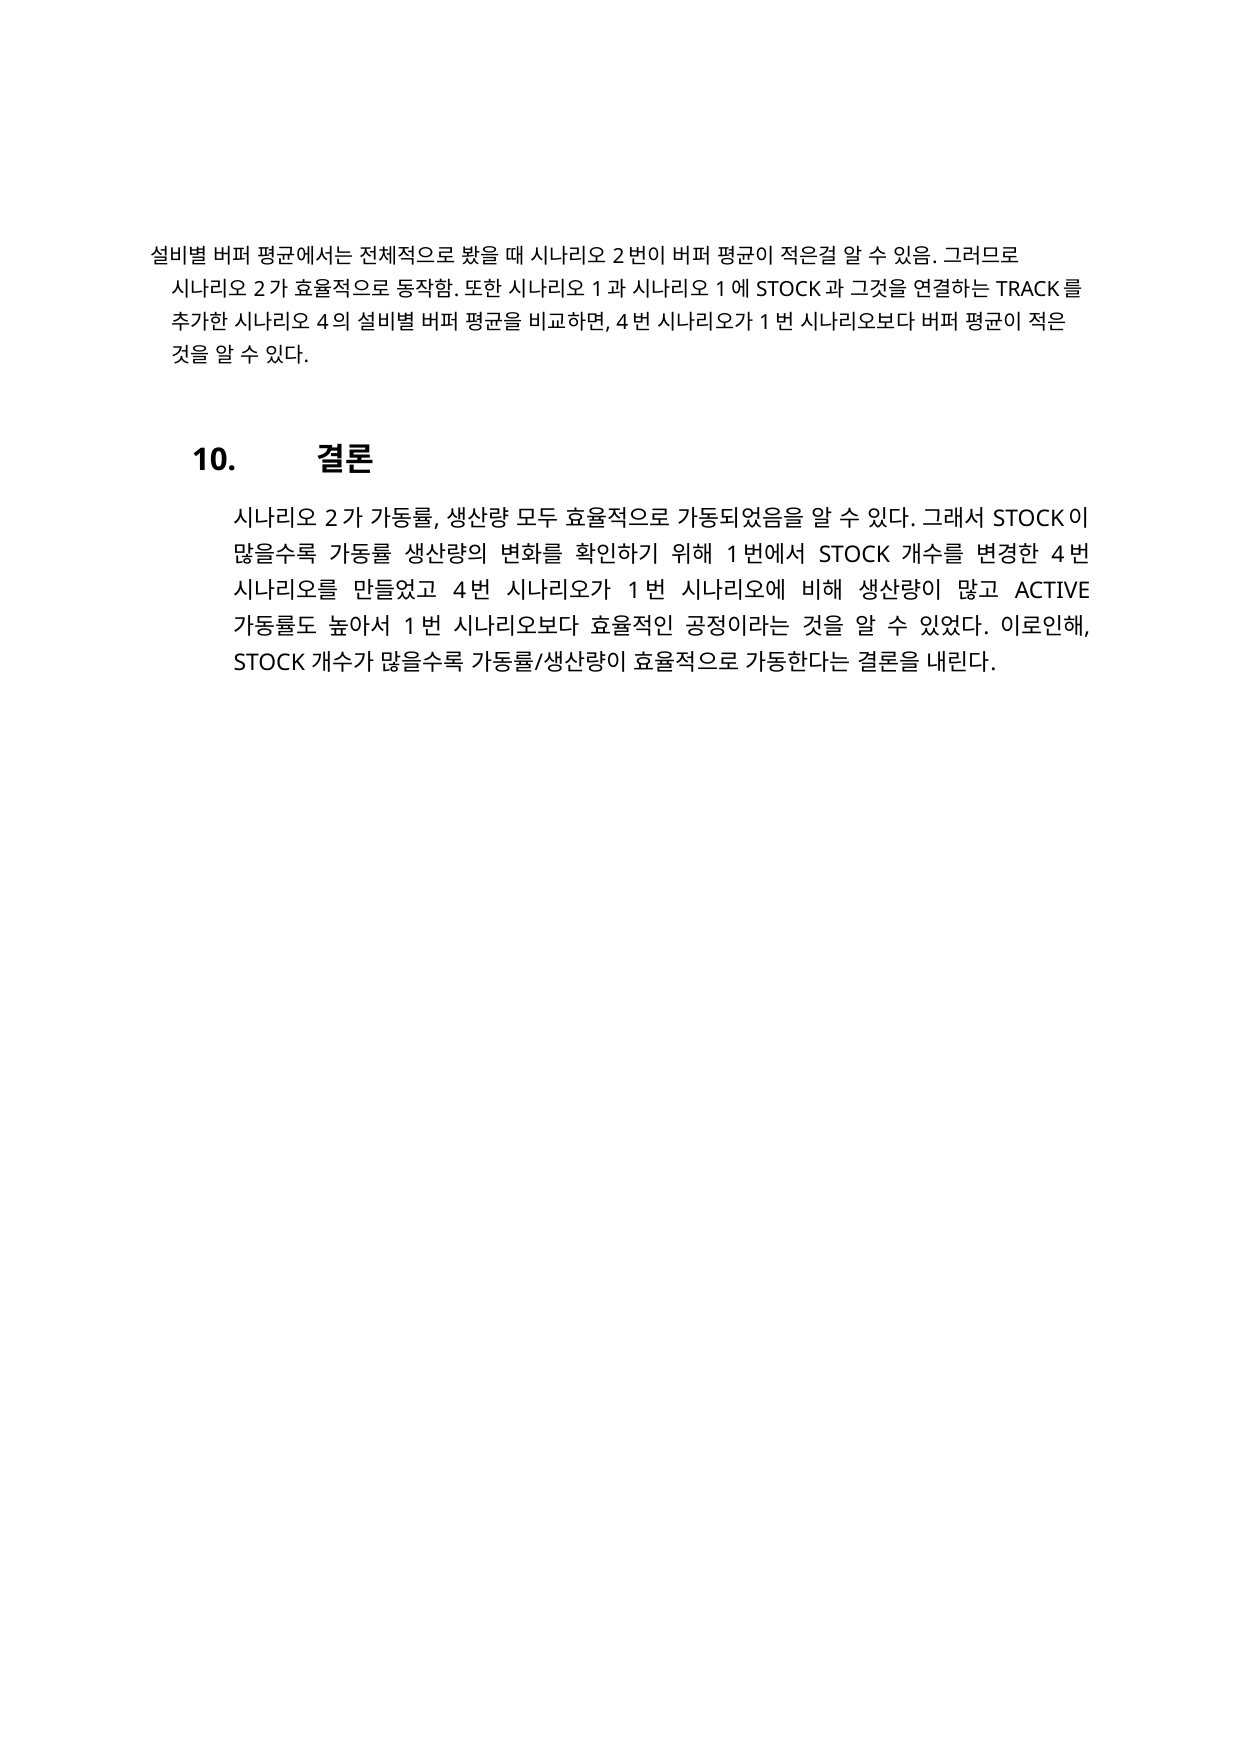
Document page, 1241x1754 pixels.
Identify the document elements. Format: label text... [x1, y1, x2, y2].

list 결론 [192, 434, 1090, 480]
list 설비별 버퍼 평균에서는 전체적으로 봤을 때 시나리오 2번이 버퍼 평균이 적은걸 알 수 있음. 그러므로 시나리오 2가 효율적으로 동작함. 또한 시나리오 1과 시나리오 1에 STOCK과 그것을 연결하는 TRACK를 추가한 시나리오 4의 설비별 버퍼 평균을 비교하면, 4번 시나리오가 1번 시나리오보다 버퍼 평균이 적은 것을 알 수 있다. [150, 240, 1090, 368]
list 시나리오 2가 가동률, 생산량 모두 효율적으로 가동되었음을 알 수 있다. 그래서 STOCK이 많을수록 가동률 생산량의 변화를 확인하기 위해 1번에서 STOCK 개수를 변경한 4번 시나리오를 만들었고 4번 시나리오가 1번 시나리오에 비해 생산량이 많고 ACTIVE 가동률도 높아서 1번 시나리오보다 효율적인 공정이라는 것을 알 수 있었다. 이로인해, STOCK 개수가 많을수록 가동률/생산량이 효율적으로 가동한다는 결론을 내린다. [233, 500, 1090, 677]
